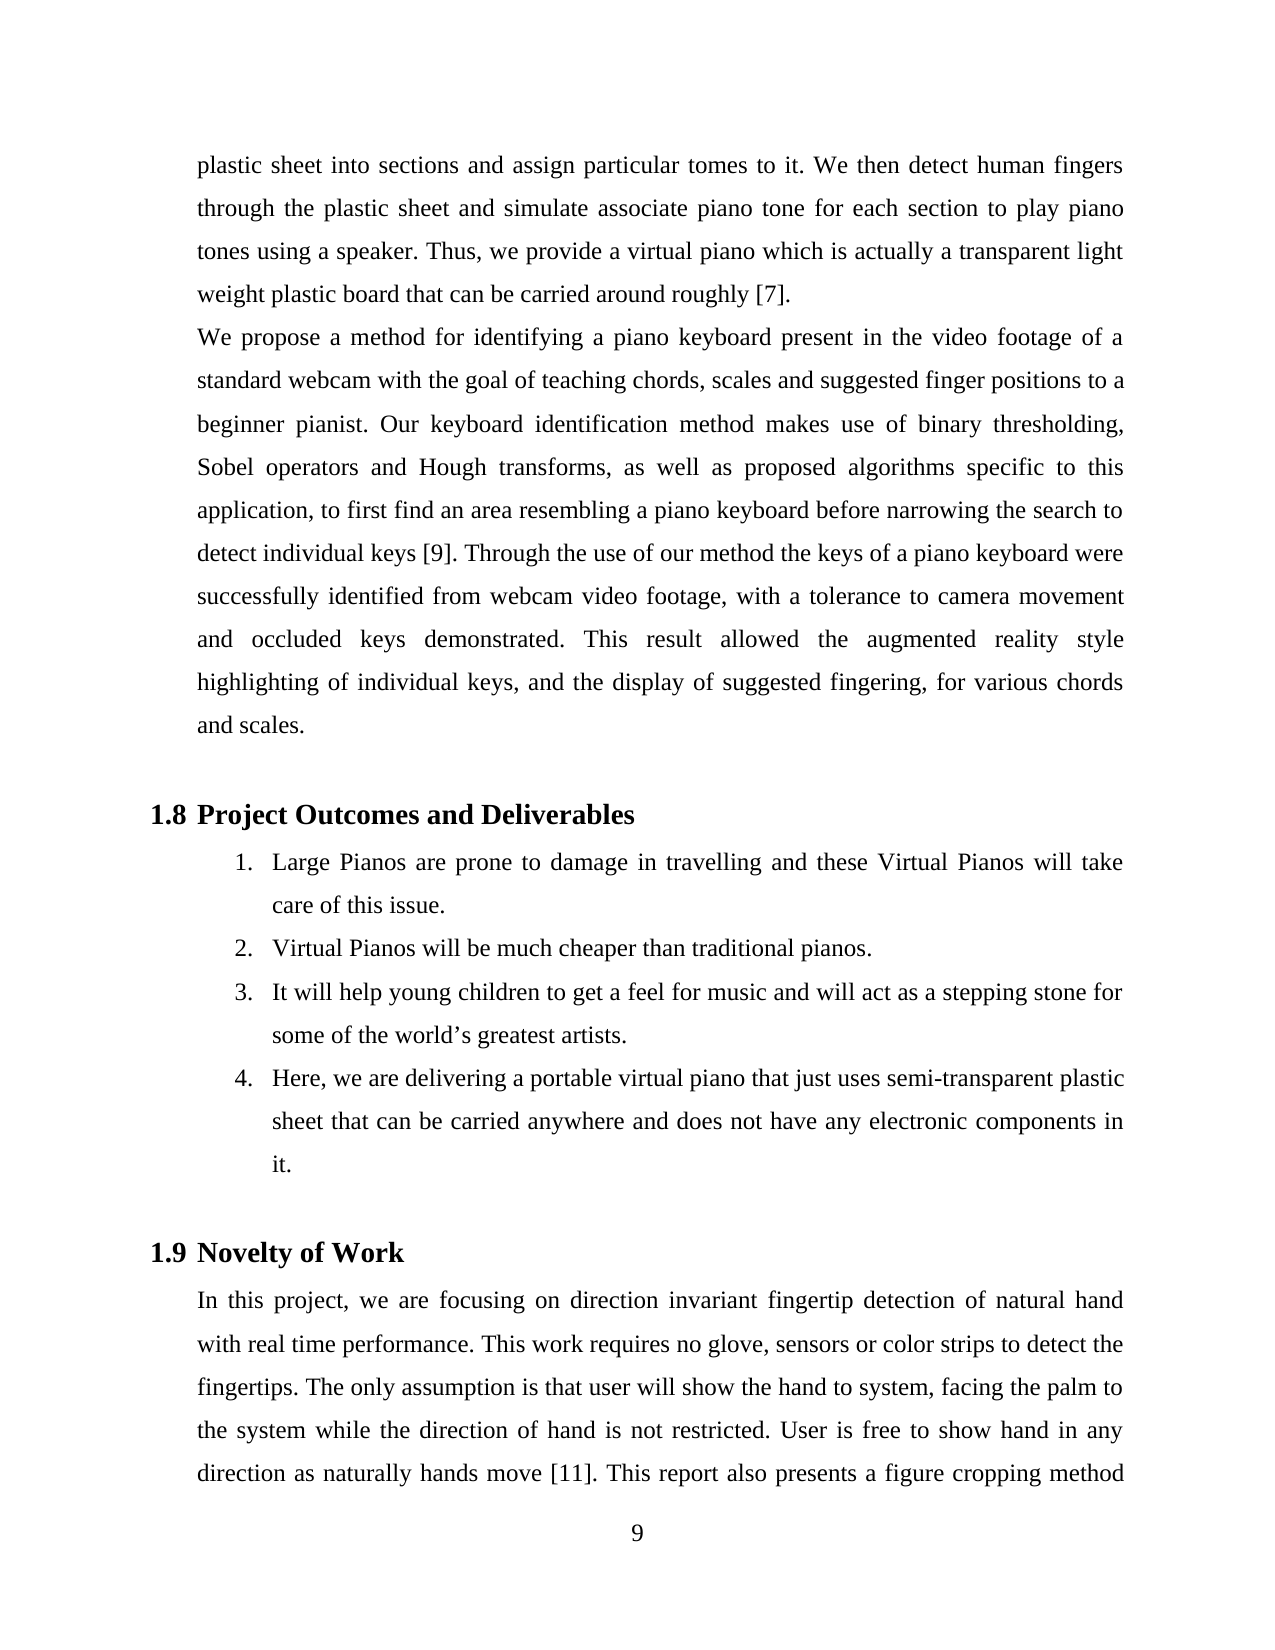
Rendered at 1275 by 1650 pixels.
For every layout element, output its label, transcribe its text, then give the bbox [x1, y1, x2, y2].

list Here, we are delivering a portable virtual piano that just uses semi-transparent plastic sheet that can be carried anywhere and does not have any electronic components in it. [234, 1063, 1125, 1178]
list Novelty of Work [150, 1235, 1125, 1269]
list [197, 1286, 1125, 1487]
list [197, 150, 1125, 308]
list Virtual Pianos will be much cheaper than traditional pianos. [234, 933, 1125, 962]
list We propose a method for identifying a piano keyboard present in the video footage of a standard webcam with the goal of teaching chords, scales and suggested finger positions to a beginner pianist. Our keyboard identification method makes use of binary thresholding, Sobel operators and Hough transforms, as well as proposed algorithms specific to this application, to first find an area resembling a piano keyboard before narrowing the search to detect individual keys [9]. Through the use of our method the keys of a piano keyboard were successfully identified from webcam video footage, with a tolerance to camera movement and occluded keys demonstrated. This result allowed the augmented reality style highlighting of individual keys, and the display of suggested fingering, for various chords and scales. [197, 322, 1125, 739]
list Project Outcomes and Deliverables [150, 797, 1125, 830]
list Large Pianos are prone to damage in travelling and these Virtual Pianos will take care of this issue. [234, 847, 1125, 919]
list It will help young children to get a feel for music and will act as a stepping stone for some of the world’s greatest artists. [234, 977, 1125, 1048]
